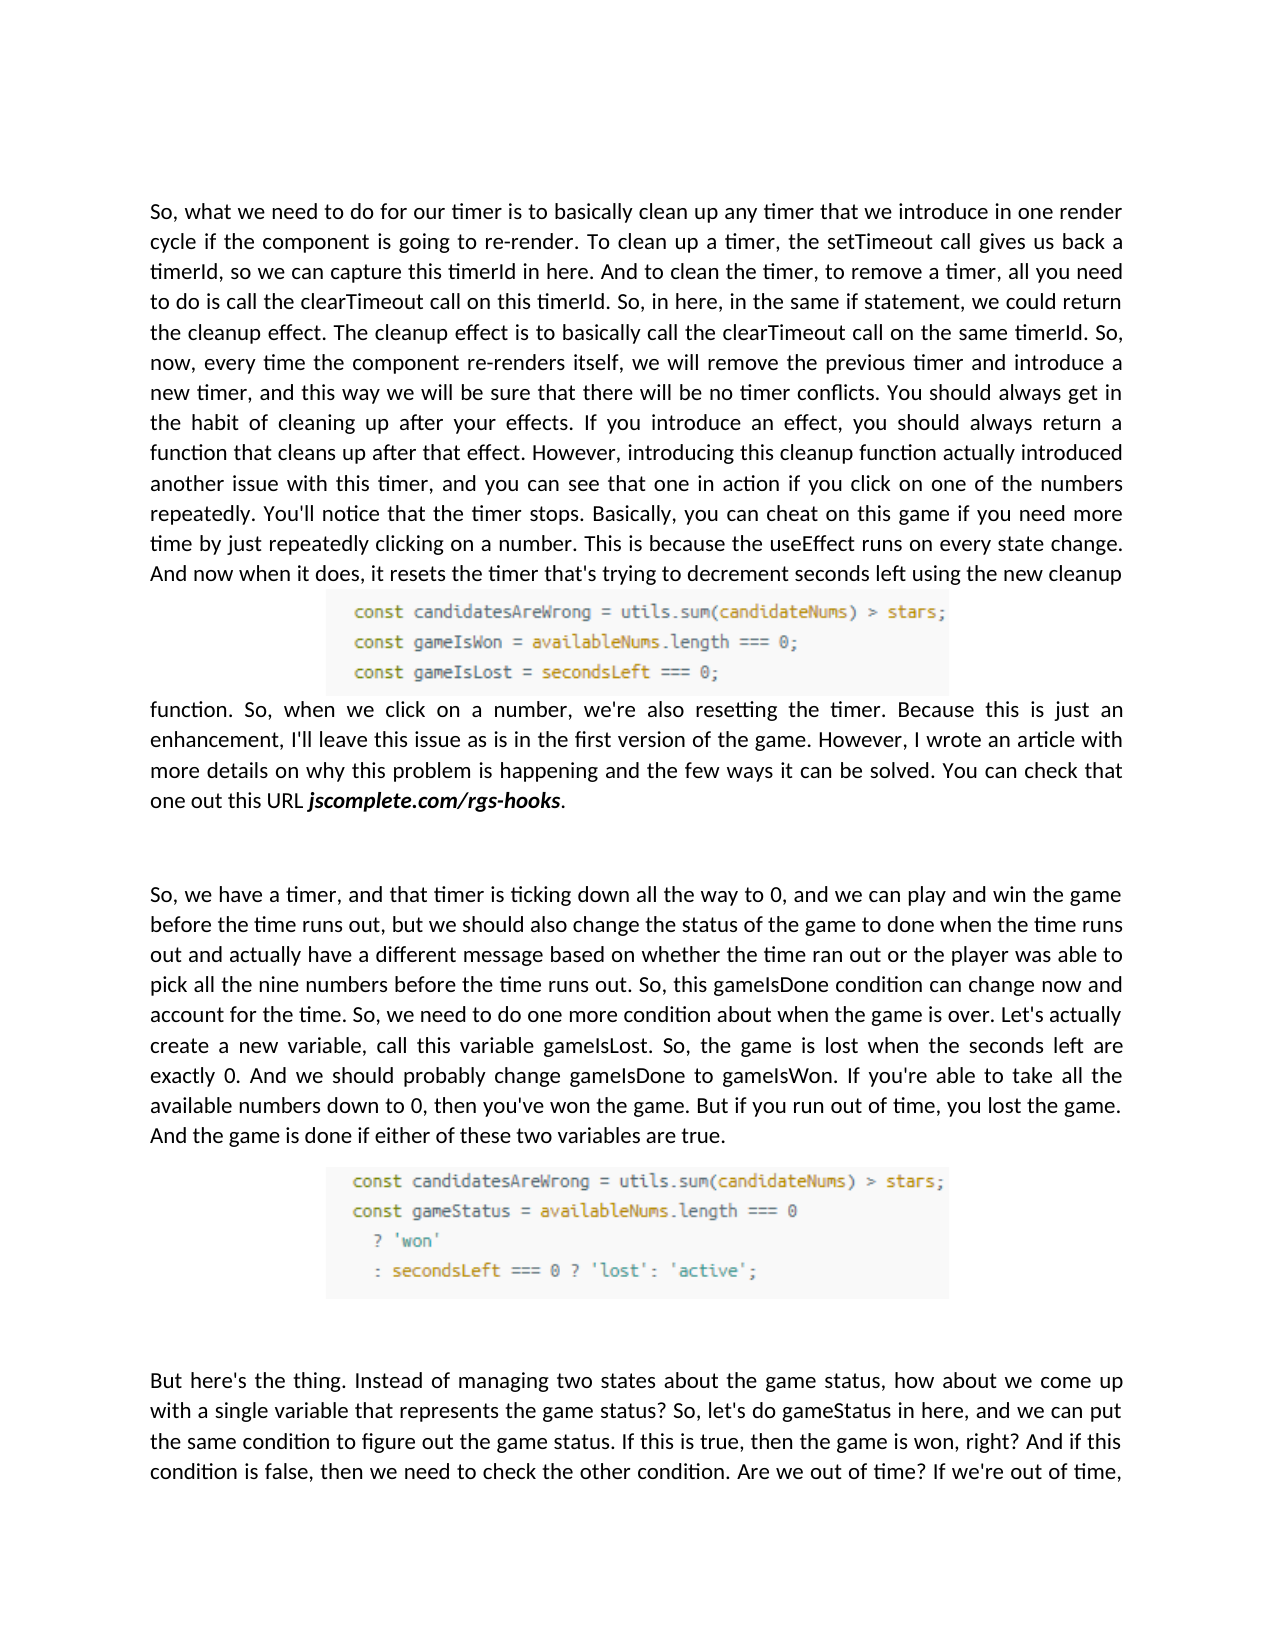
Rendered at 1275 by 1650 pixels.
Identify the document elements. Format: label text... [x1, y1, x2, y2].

picture [325, 1167, 950, 1299]
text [150, 1366, 1125, 1485]
text So, what we need to do for our timer is to basically clean up any timer that we introduce in one render cycle if the component is going to re-render. To clean up a timer, the setTimeout call gives us back a timerId, so we can capture this timerId in here. And to clean the timer, to remove a timer, all you need to do is call the clearTimeout call on this timerId. So, in here, in the same if statement, we could return the cleanup effect. The cleanup effect is to basically call the clearTimeout call on the same timerId. So, now, every time the component re-renders itself, we will remove the previous timer and introduce a new timer, and this way we will be sure that there will be no timer conflicts. You should always get in the habit of cleaning up after your effects. If you introduce an effect, you should always return a function that cleans up after that effect. However, introducing this cleanup function actually introduced another issue with this timer, and you can see that one in action if you click on one of the numbers repeatedly. You'll notice that the timer stops. Basically, you can cheat on this game if you need more time by just repeatedly clicking on a number. This is because the useEffect runs on every state change. And now when it does, it resets the timer that's trying to decrement seconds left using the new cleanup function. So, when we click on a number, we're also resetting the timer. Because this is just an enhancement, I'll leave this issue as is in the first version of the game. However, I wrote an article with more details on why this problem is happening and the few ways it can be solved. You can check that one out this URL jscomplete.com/rgs-hooks. [150, 197, 1125, 814]
text So, we have a timer, and that timer is ticking down all the way to 0, and we can play and win the game before the time runs out, but we should also change the status of the game to done when the time runs out and actually have a different message based on whether the time ran out or the player was able to pick all the nine numbers before the time runs out. So, this gameIsDone condition can change now and account for the time. So, we need to do one more condition about when the game is over. Let's actually create a new variable, call this variable gameIsLost. So, the game is lost when the seconds left are exactly 0. And we should probably change gameIsDone to gameIsWon. If you're able to take all the available numbers down to 0, then you've won the game. But if you run out of time, you lost the game. And the game is done if either of these two variables are true. [150, 880, 1125, 1149]
picture [325, 589, 950, 696]
